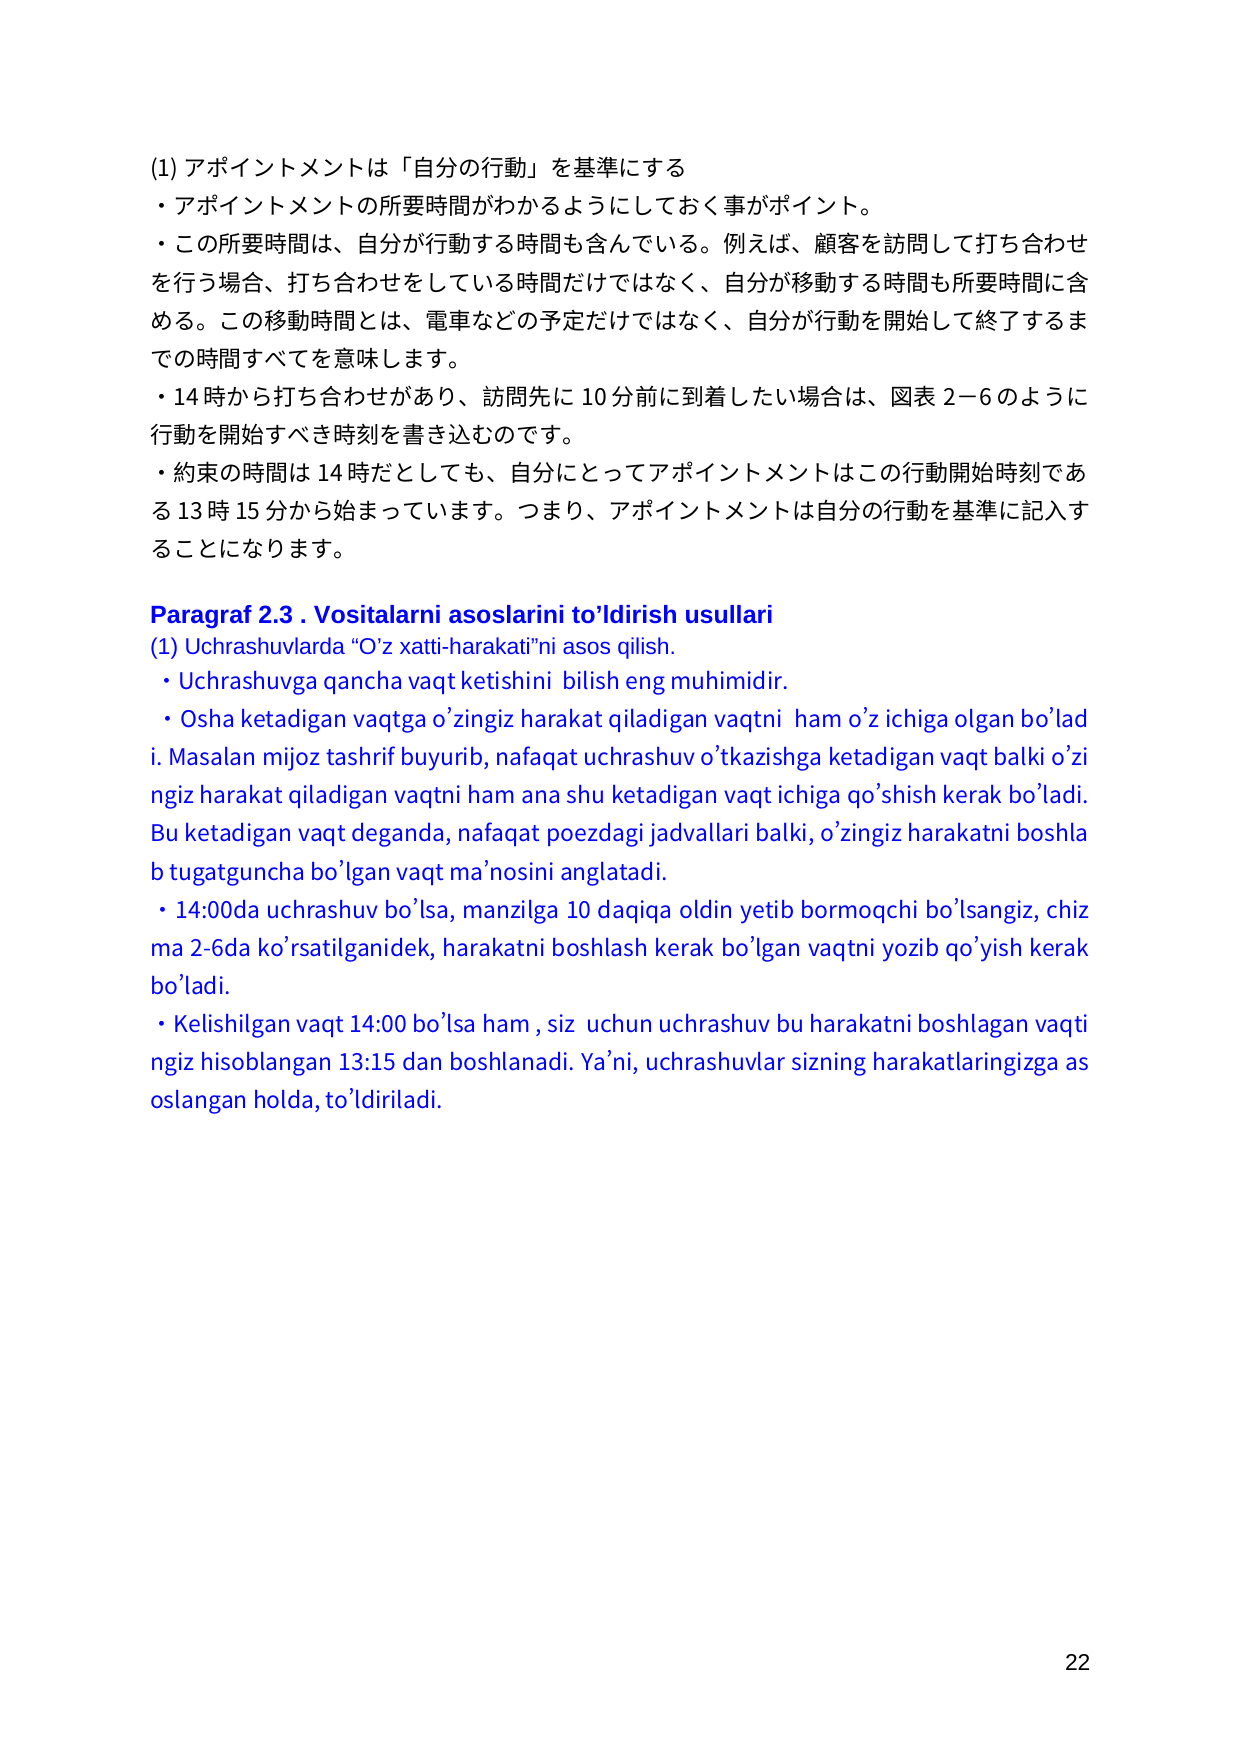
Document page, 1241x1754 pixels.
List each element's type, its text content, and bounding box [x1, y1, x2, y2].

text (1) Uchrashuvlarda “O’z xatti-harakati”ni asos qilish. [150, 633, 1090, 659]
text ・約束の時間は14時だとしても、自分にとってアポイントメントはこの行動開始時刻である13時15分から始まっています。つまり、アポイントメントは自分の行動を基準に記入することになります。 [150, 455, 1090, 564]
text ・アポイントメントの所要時間がわかるようにしておく事がポイント。 [150, 188, 1090, 221]
text (1) アポイントメントは「自分の行動」を基準にする [150, 150, 1090, 183]
text ・この所要時間は、自分が行動する時間も含んでいる。例えば、顧客を訪問して打ち合わせを行う場合、打ち合わせをしている時間だけではなく、自分が移動する時間も所要時間に含める。この移動時間とは、電車などの予定だけではなく、自分が行動を開始して終了するまでの時間すべてを意味します。 [150, 226, 1090, 374]
text Paragraf 2.3 . Vositalarni asoslarini to’ldirish usullari [150, 599, 1090, 628]
text ・14時から打ち合わせがあり、訪問先に10分前に到着したい場合は、図表2－6のように行動を開始すべき時刻を書き込むのです。 [150, 379, 1090, 450]
